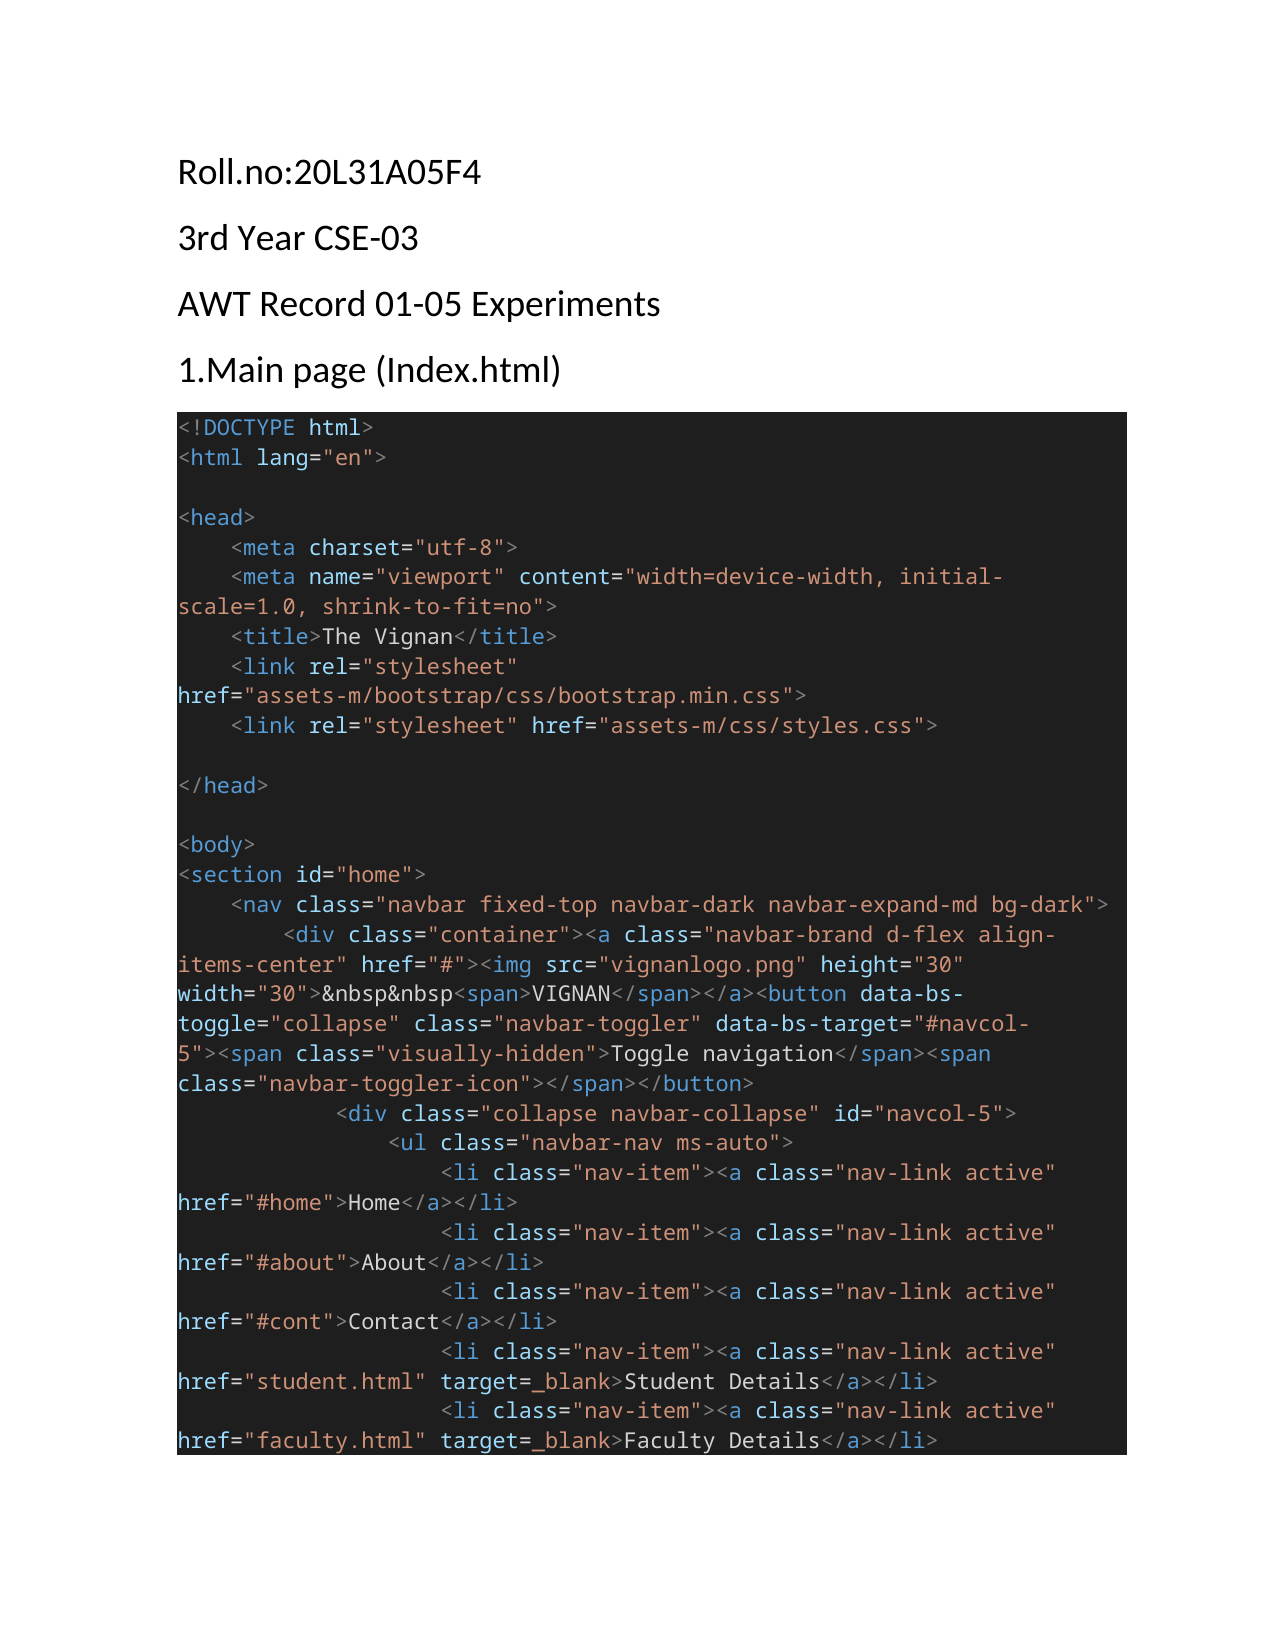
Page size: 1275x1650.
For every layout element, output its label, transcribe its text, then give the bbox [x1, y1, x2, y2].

text <li class="nav-item"><a class="nav-link active" href="#cont">Contact</a></li> [177, 1276, 1127, 1336]
text Roll.no:20L31A05F4 [177, 148, 1127, 193]
text <link rel="stylesheet" href="assets-m/bootstrap/css/bootstrap.min.css"> [177, 651, 1127, 710]
text <meta name="viewport" content="width=device-width, initial-scale=1.0, shrink-to-fit=no"> [177, 561, 1127, 621]
text <!DOCTYPE html> [177, 412, 1127, 442]
text 3rd Year CSE-03 [177, 214, 1127, 260]
text AWT Record 01-05 Experiments [177, 280, 1127, 326]
text <div class="collapse navbar-collapse" id="navcol-5"> [177, 1097, 1127, 1127]
text <title>The Vignan</title> [177, 621, 1127, 651]
text <head> [177, 502, 1127, 531]
text <meta charset="utf-8"> [177, 531, 1127, 561]
text <li class="nav-item"><a class="nav-link active" href="student.html" target=_blank>Student Details</a></li> [177, 1336, 1127, 1395]
text <ul class="navbar-nav ms-auto"> [177, 1127, 1127, 1157]
text 1.Main page (Index.html) [177, 346, 1127, 392]
text <li class="nav-item"><a class="nav-link active" href="faculty.html" target=_blank>Faculty Details</a></li> [177, 1395, 1127, 1455]
text <link rel="stylesheet" href="assets-m/css/styles.css"> [177, 710, 1127, 740]
text <li class="nav-item"><a class="nav-link active" href="#home">Home</a></li> [177, 1157, 1127, 1217]
text <html lang="en"> [177, 442, 1127, 472]
text <nav class="navbar fixed-top navbar-dark navbar-expand-md bg-dark"> [177, 889, 1127, 919]
text <section id="home"> [177, 859, 1127, 889]
text </head> [177, 770, 1127, 799]
text <div class="container"><a class="navbar-brand d-flex align-items-center" href="#"><img src="vignanlogo.png" height="30" width="30">&nbsp&nbsp<span>VIGNAN</span></a><button data-bs-toggle="collapse" class="navbar-toggler" data-bs-target="#navcol-5"><span class="visually-hidden">Toggle navigation</span><span class="navbar-toggler-icon"></span></button> [177, 919, 1127, 1097]
text <li class="nav-item"><a class="nav-link active" href="#about">About</a></li> [177, 1217, 1127, 1276]
text <body> [177, 829, 1127, 859]
